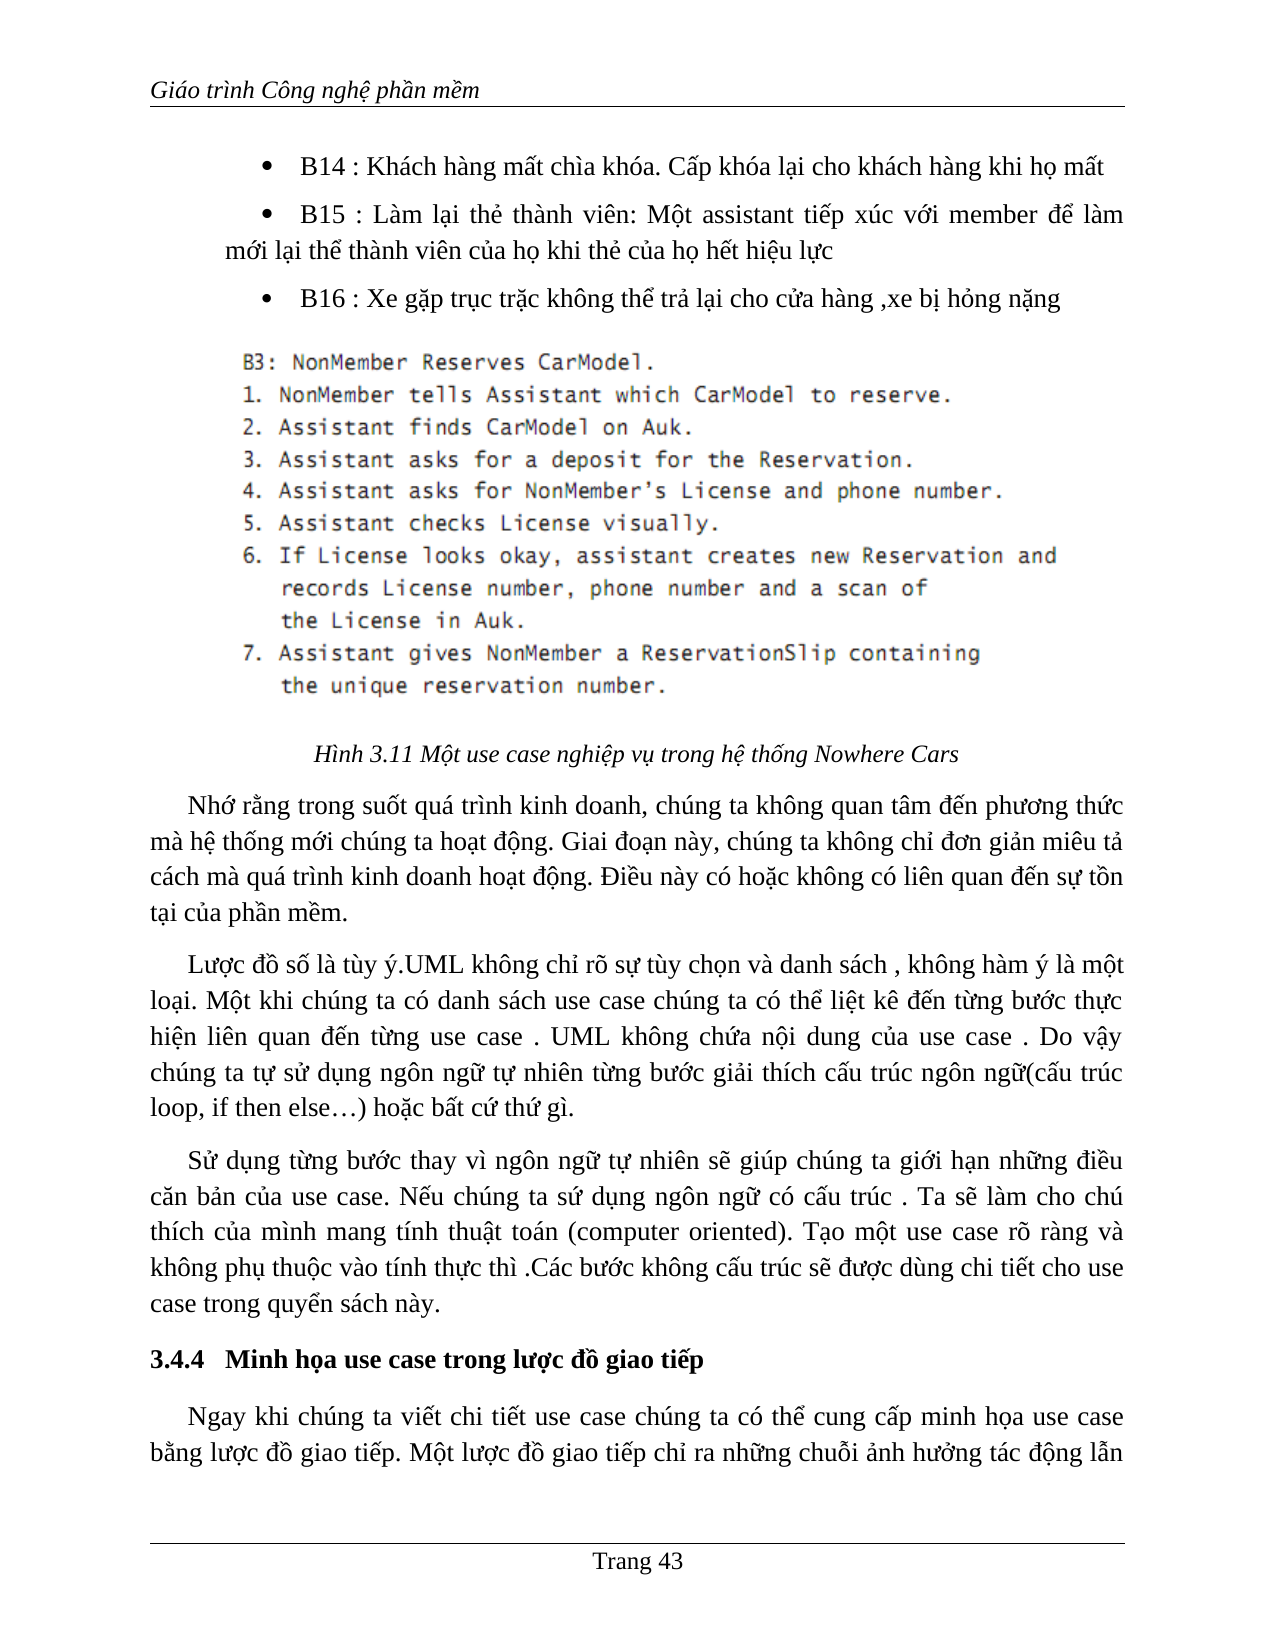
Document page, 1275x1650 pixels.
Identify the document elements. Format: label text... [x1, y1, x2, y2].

list B14 : Khách hàng mất chìa khóa. Cấp khóa lại cho khách hàng khi họ mất [225, 150, 1125, 181]
text Lược đồ số là tùy ý.UML không chỉ rõ sự tùy chọn và danh sách , không hàm ý là một loại. Một khi chúng ta có danh sách use case chúng ta có thể liệt kê đến từng bước thực hiện liên quan đến từng use case . UML không chứa nội dung của use case . Do vậy chúng ta tự sử dụng ngôn ngữ tự nhiên từng bước giải thích cấu trúc ngôn ngữ(cấu trúc loop, if then else…) hoặc bất cứ thứ gì. [150, 949, 1125, 1123]
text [150, 1400, 1125, 1467]
picture [188, 330, 1087, 719]
list B16 : Xe gặp trục trặc không thể trả lại cho cửa hàng ,xe bị hỏng nặng [225, 282, 1125, 314]
subtitle Minh họa use case trong lược đồ giao tiếp [150, 1343, 1125, 1374]
text Sử dụng từng bước thay vì ngôn ngữ tự nhiên sẽ giúp chúng ta giới hạn những điều căn bản của use case. Nếu chúng ta sứ dụng ngôn ngữ có cấu trúc . Ta sẽ làm cho chú thích của mình mang tính thuật toán (computer oriented). Tạo một use case rõ ràng và không phụ thuộc vào tính thực thì .Các bước không cấu trúc sẽ được dùng chi tiết cho use case trong quyển sách này. [150, 1144, 1125, 1318]
list B15 : Làm lại thẻ thành viên: Một assistant tiếp xúc với member để làm mới lại thể thành viên của họ khi thẻ của họ hết hiệu lực [225, 198, 1125, 265]
text Nhớ rằng trong suốt quá trình kinh doanh, chúng ta không quan tâm đến phương thức mà hệ thống mới chúng ta hoạt động. Giai đoạn này, chúng ta không chỉ đơn giản miêu tả cách mà quá trình kinh doanh hoạt động. Điều này có hoặc không có liên quan đến sự tồn tại của phần mềm. [150, 789, 1125, 927]
